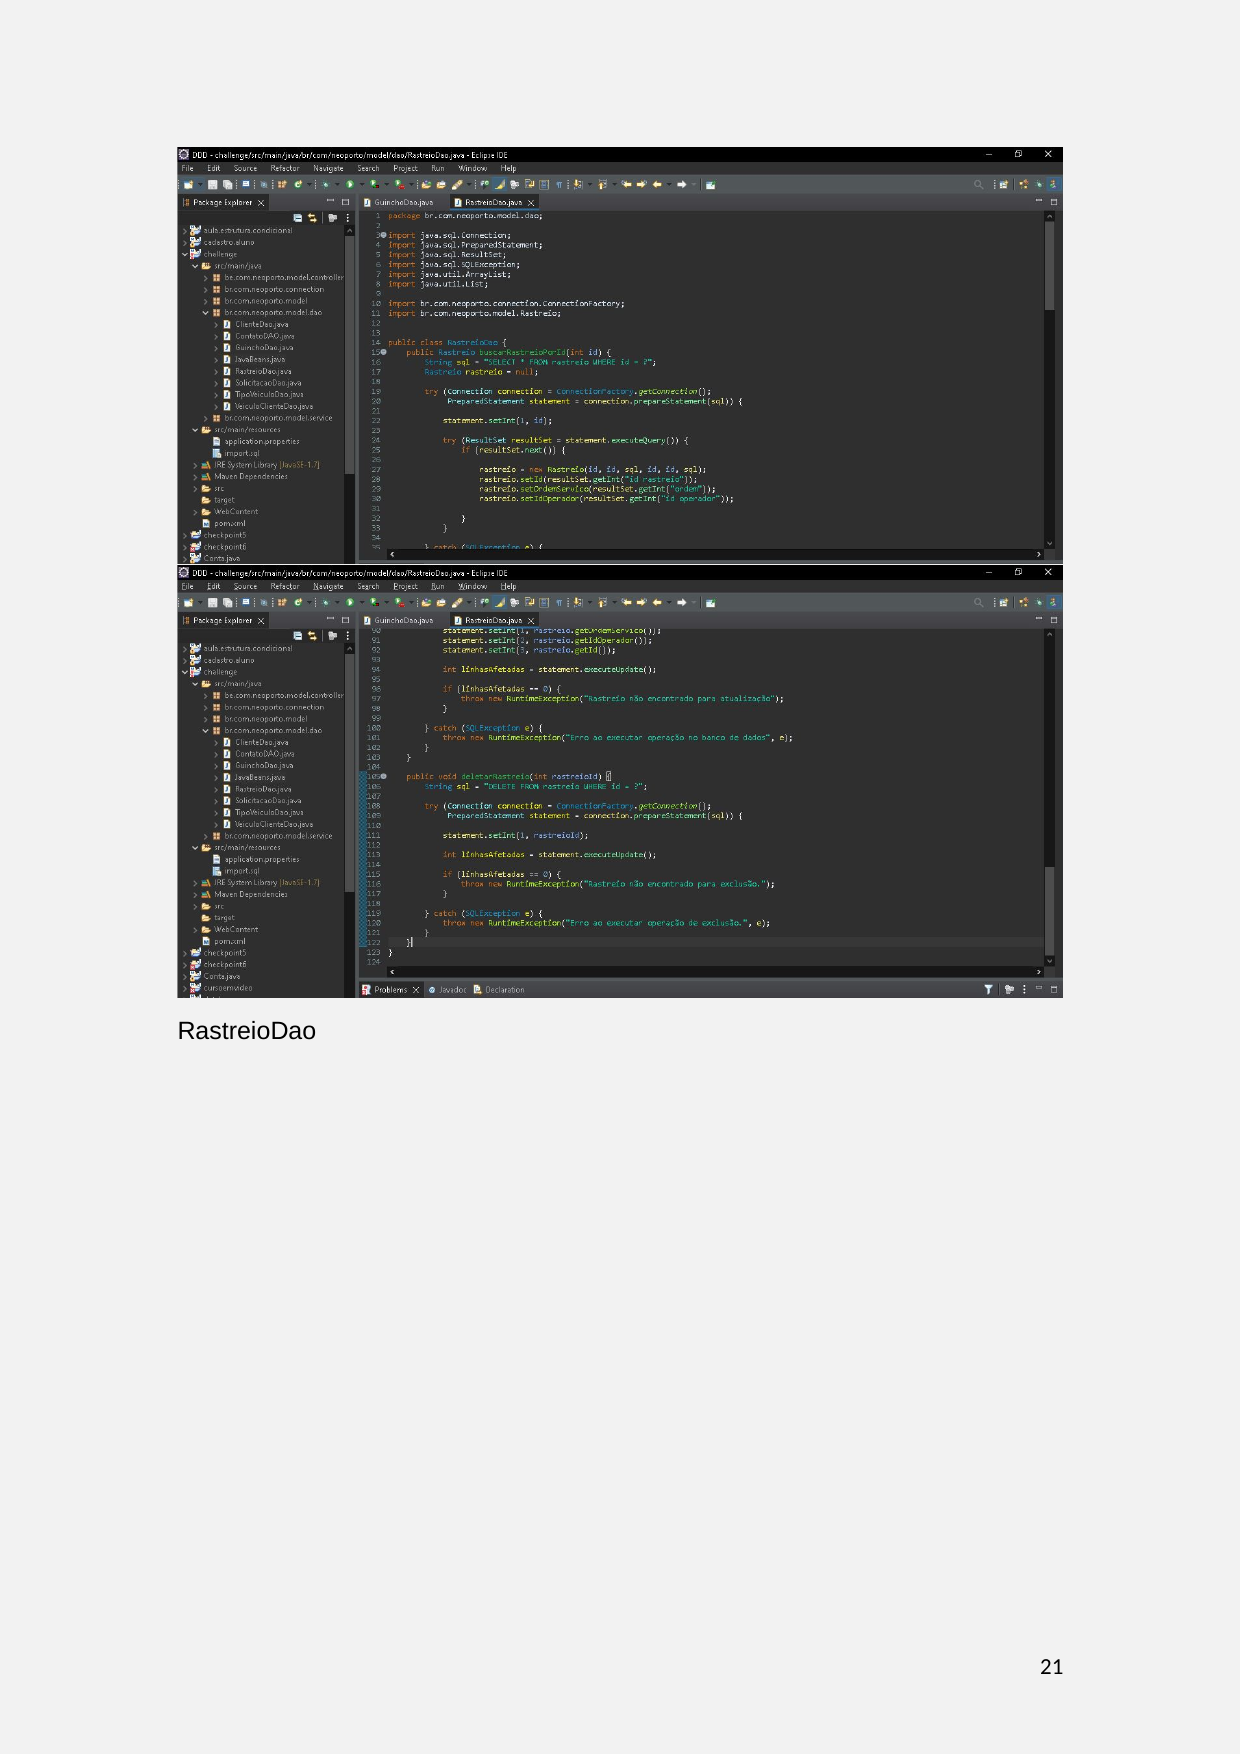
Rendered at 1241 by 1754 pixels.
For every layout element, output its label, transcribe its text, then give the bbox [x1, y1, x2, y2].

picture [177, 565, 1063, 998]
text RastreioDao [177, 1016, 1063, 1045]
picture [177, 147, 1063, 564]
